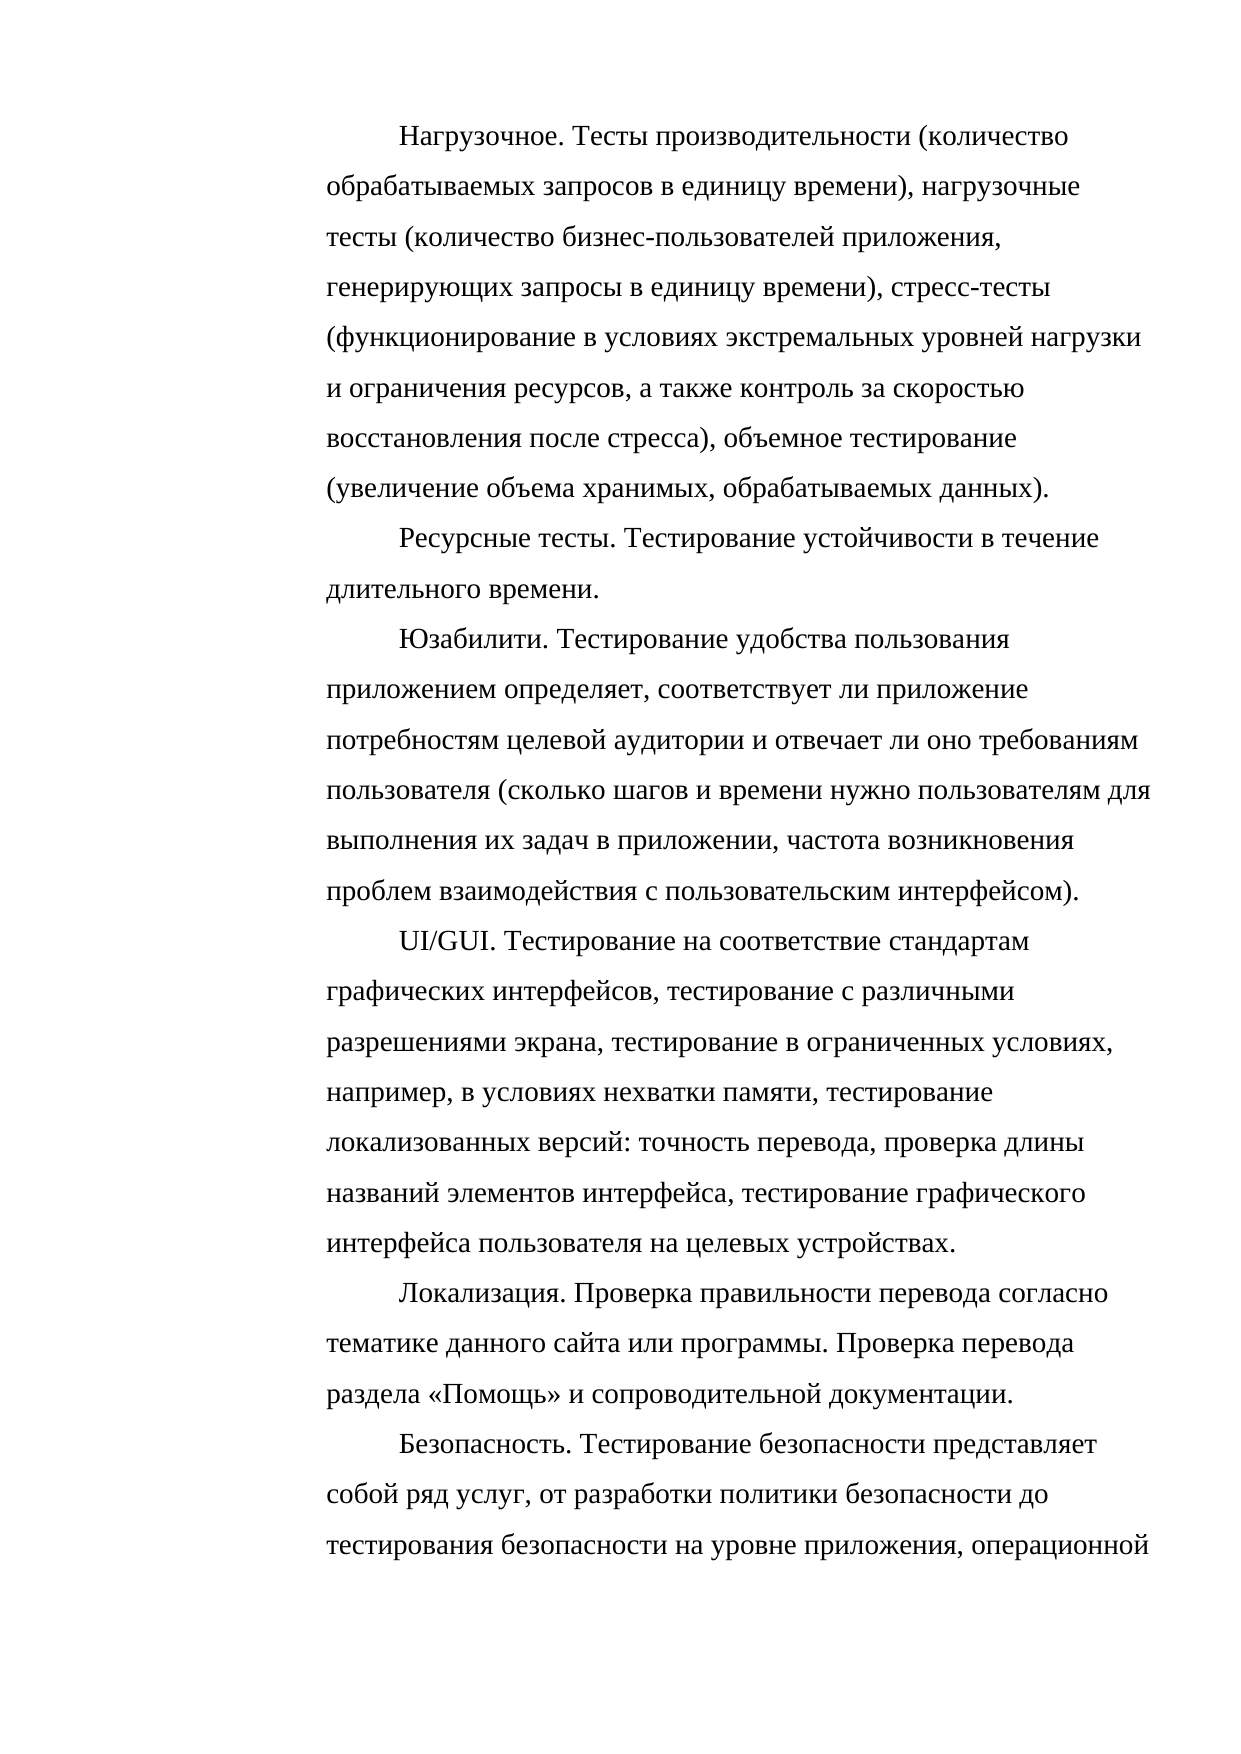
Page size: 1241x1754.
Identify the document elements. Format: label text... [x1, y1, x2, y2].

list Юзабилити. Тестирование удобства пользования приложением определяет, соответствует ли приложение потребностям целевой аудитории и отвечает ли оно требованиям пользователя (сколько шагов и времени нужно пользователям для выполнения их задач в приложении, частота возникновения проблем взаимодействия с пользовательским интерфейсом). [326, 621, 1152, 906]
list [326, 1426, 1152, 1560]
list Нагрузочное. Тесты производительности (количество обрабатываемых запросов в единицу времени), нагрузочные тесты (количество бизнес-пользователей приложения, генерирующих запросы в единицу времени), стресс-тесты (функционирование в условиях экстремальных уровней нагрузки и ограничения ресурсов, а также контроль за скоростью восстановления после стресса), объемное тестирование (увеличение объема хранимых, обрабатываемых данных). [326, 118, 1152, 504]
list Ресурсные тесты. Тестирование устойчивости в течение длительного времени. [326, 521, 1152, 604]
list UI/GUI. Тестирование на соответствие стандартам графических интерфейсов, тестирование с различными разрешениями экрана, тестирование в ограниченных условиях, например, в условиях нехватки памяти, тестирование локализованных версий: точность перевода, проверка длины названий элементов интерфейса, тестирование графического интерфейса пользователя на целевых устройствах. [326, 923, 1152, 1258]
list Локализация. Проверка правильности перевода согласно тематике данного сайта или программы. Проверка перевода раздела «Помощь» и сопроводительной документации. [326, 1275, 1152, 1409]
